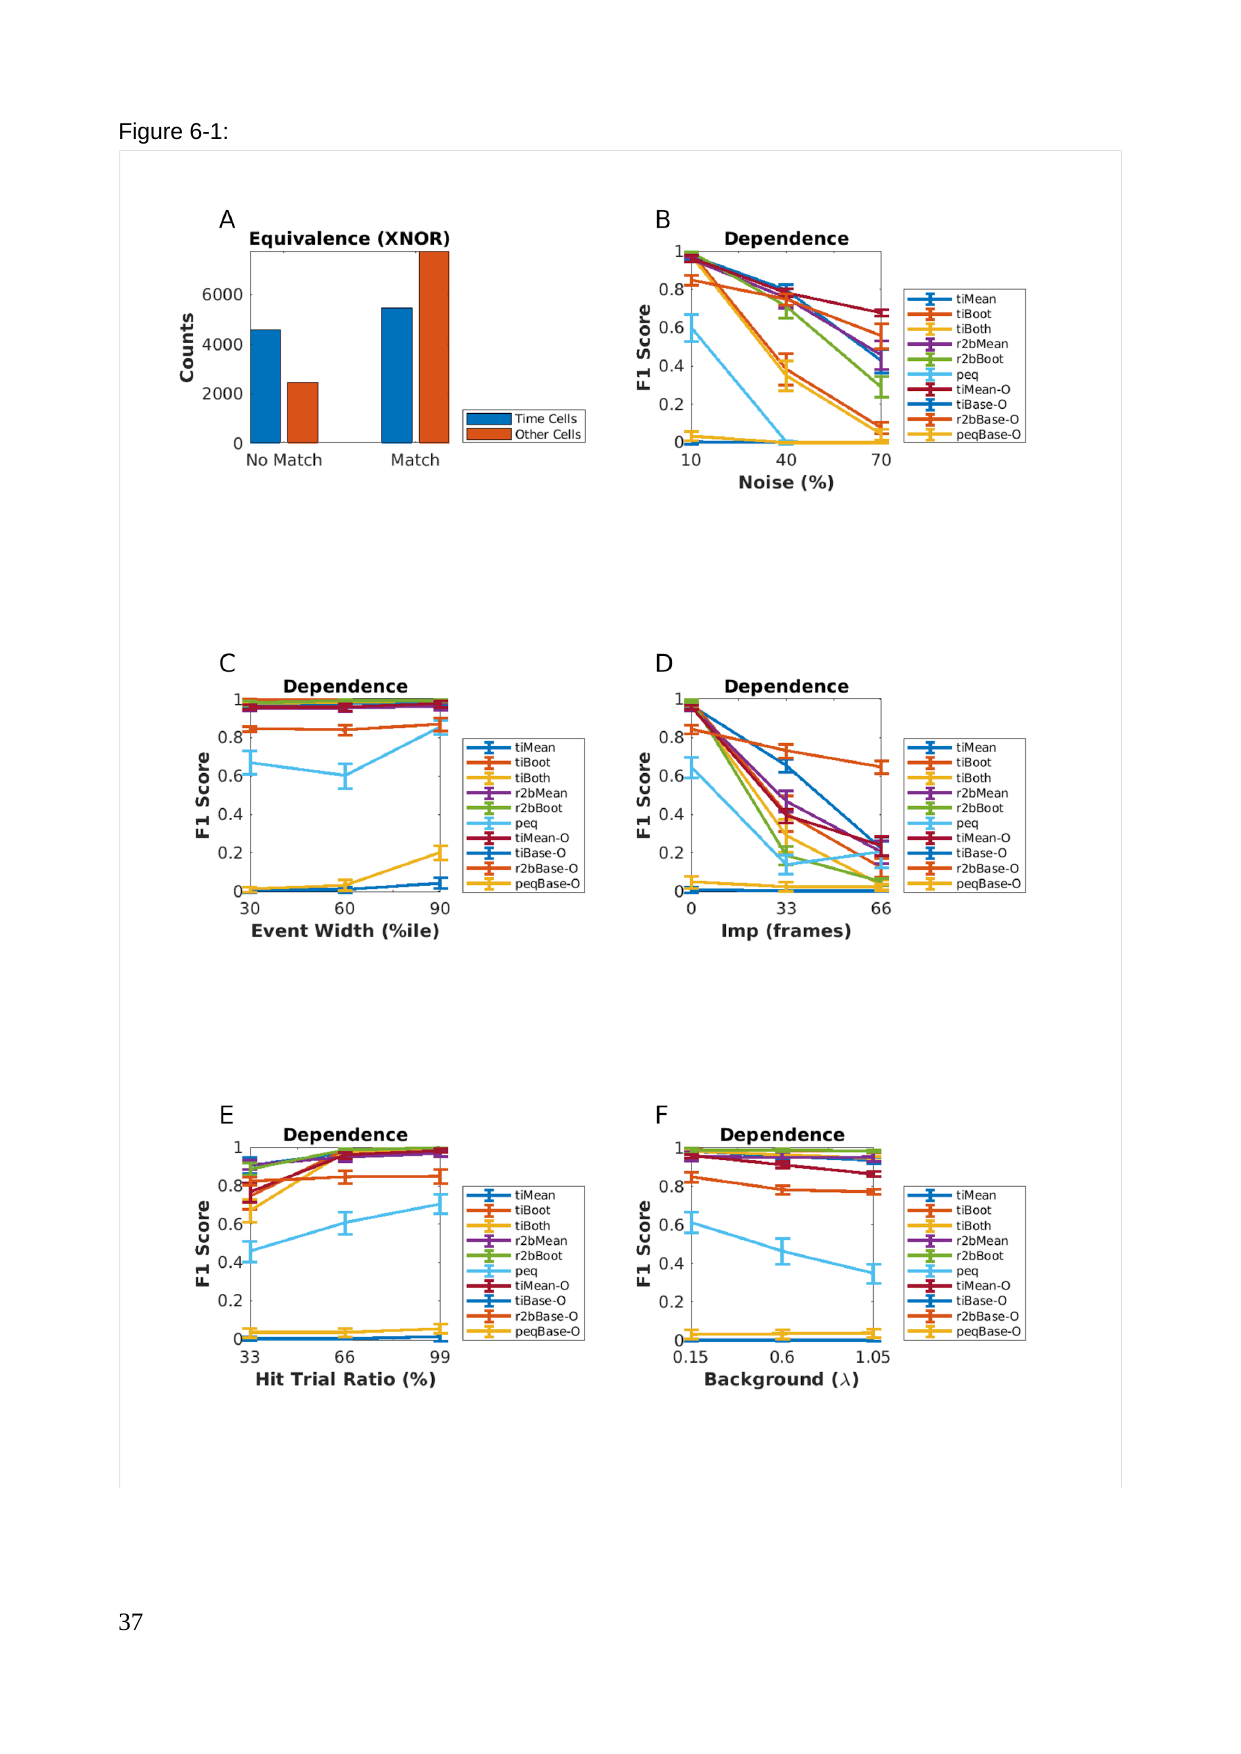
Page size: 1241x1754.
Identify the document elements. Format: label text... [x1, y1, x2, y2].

text Figure 6-1: [118, 118, 1122, 144]
picture [118, 149, 1122, 1515]
